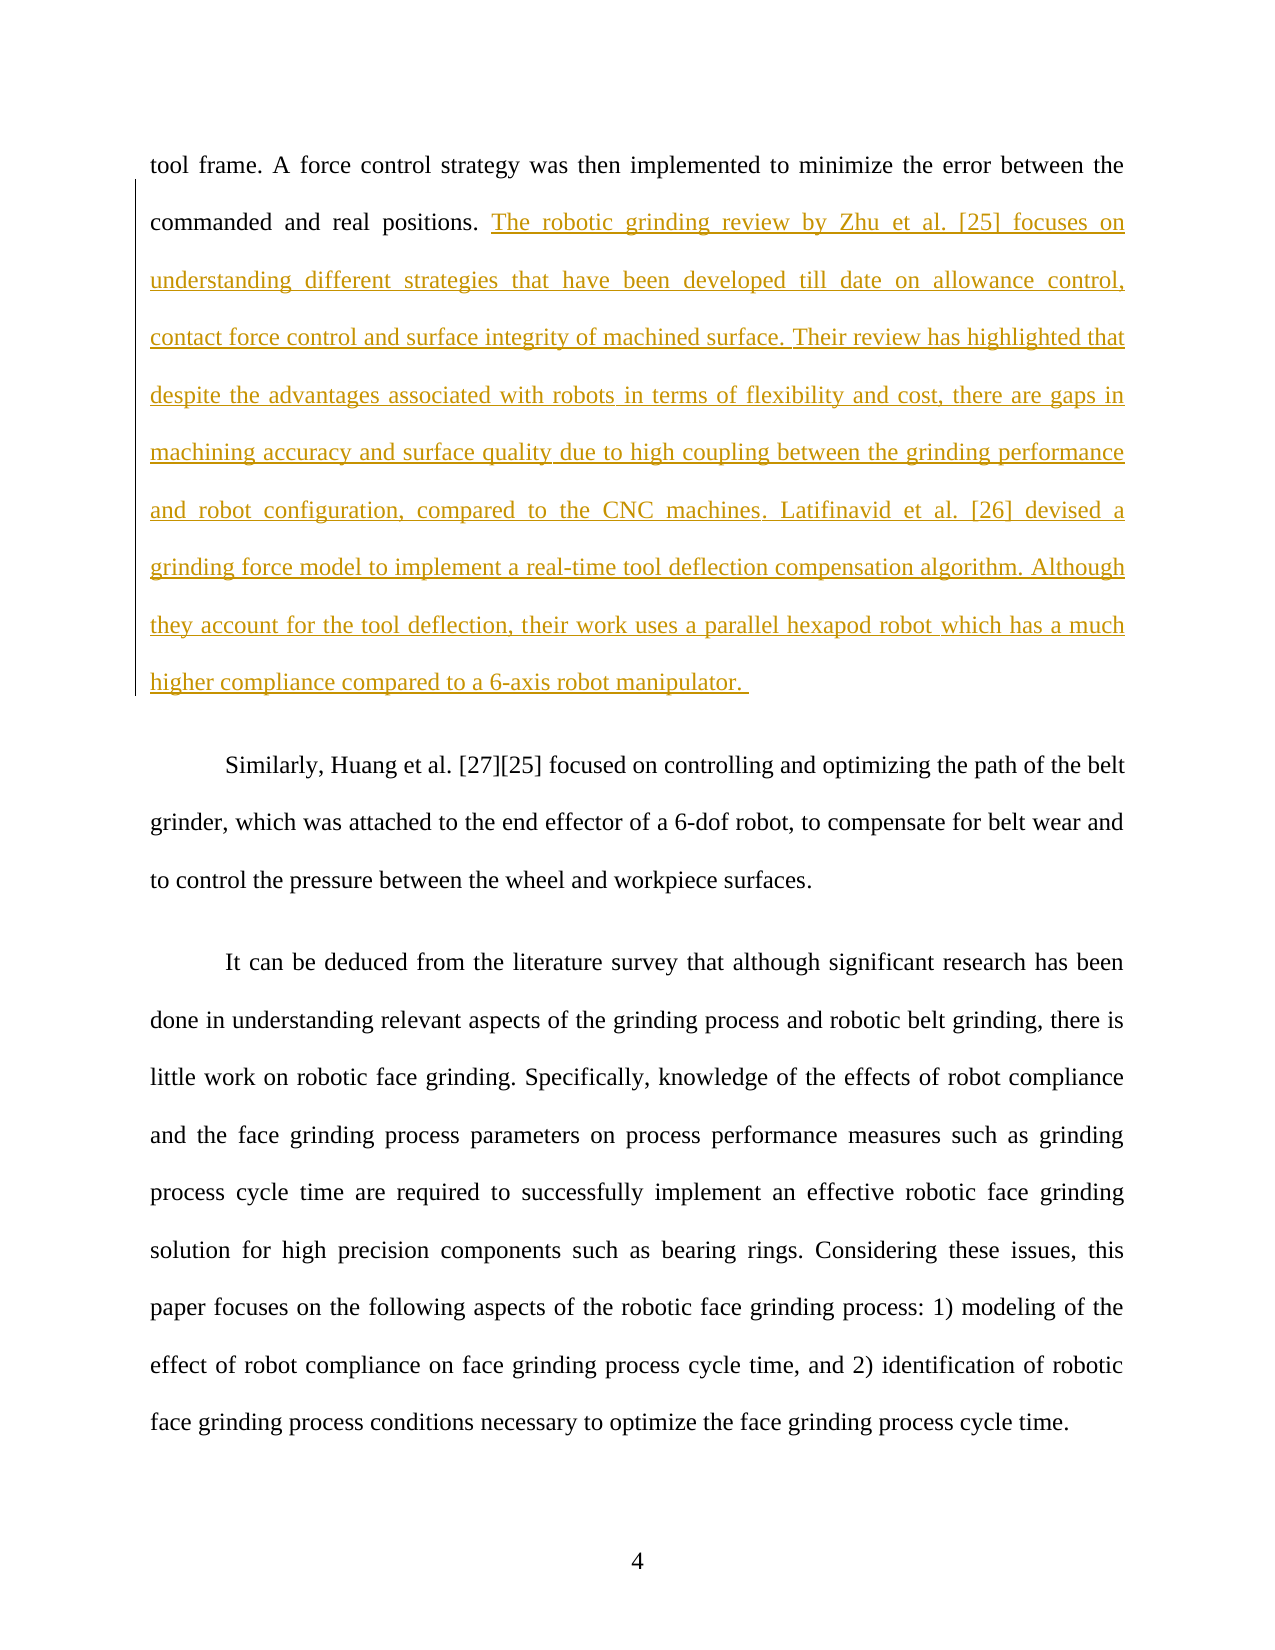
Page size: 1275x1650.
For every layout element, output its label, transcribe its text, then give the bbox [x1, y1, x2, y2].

text It can be deduced from the literature survey that although significant research has been done in understanding relevant aspects of the grinding process and robotic belt grinding, there is little work on robotic face grinding. Specifically, knowledge of the effects of robot compliance and the face grinding process parameters on process performance measures such as grinding process cycle time are required to successfully implement an effective robotic face grinding solution for high precision components such as bearing rings. Considering these issues, this paper focuses on the following aspects of the robotic face grinding process: 1) modeling of the effect of robot compliance on face grinding process cycle time, and 2) identification of robotic face grinding process conditions necessary to optimize the face grinding process cycle time. [150, 947, 1125, 1436]
text Similarly, Huang et al. focused on controlling and optimizing the path of the belt grinder, which was attached to the end effector of a 6-dof robot, to compensate for belt wear and to control the pressure between the wheel and workpiece surfaces. [150, 750, 1125, 894]
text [150, 150, 1125, 290]
